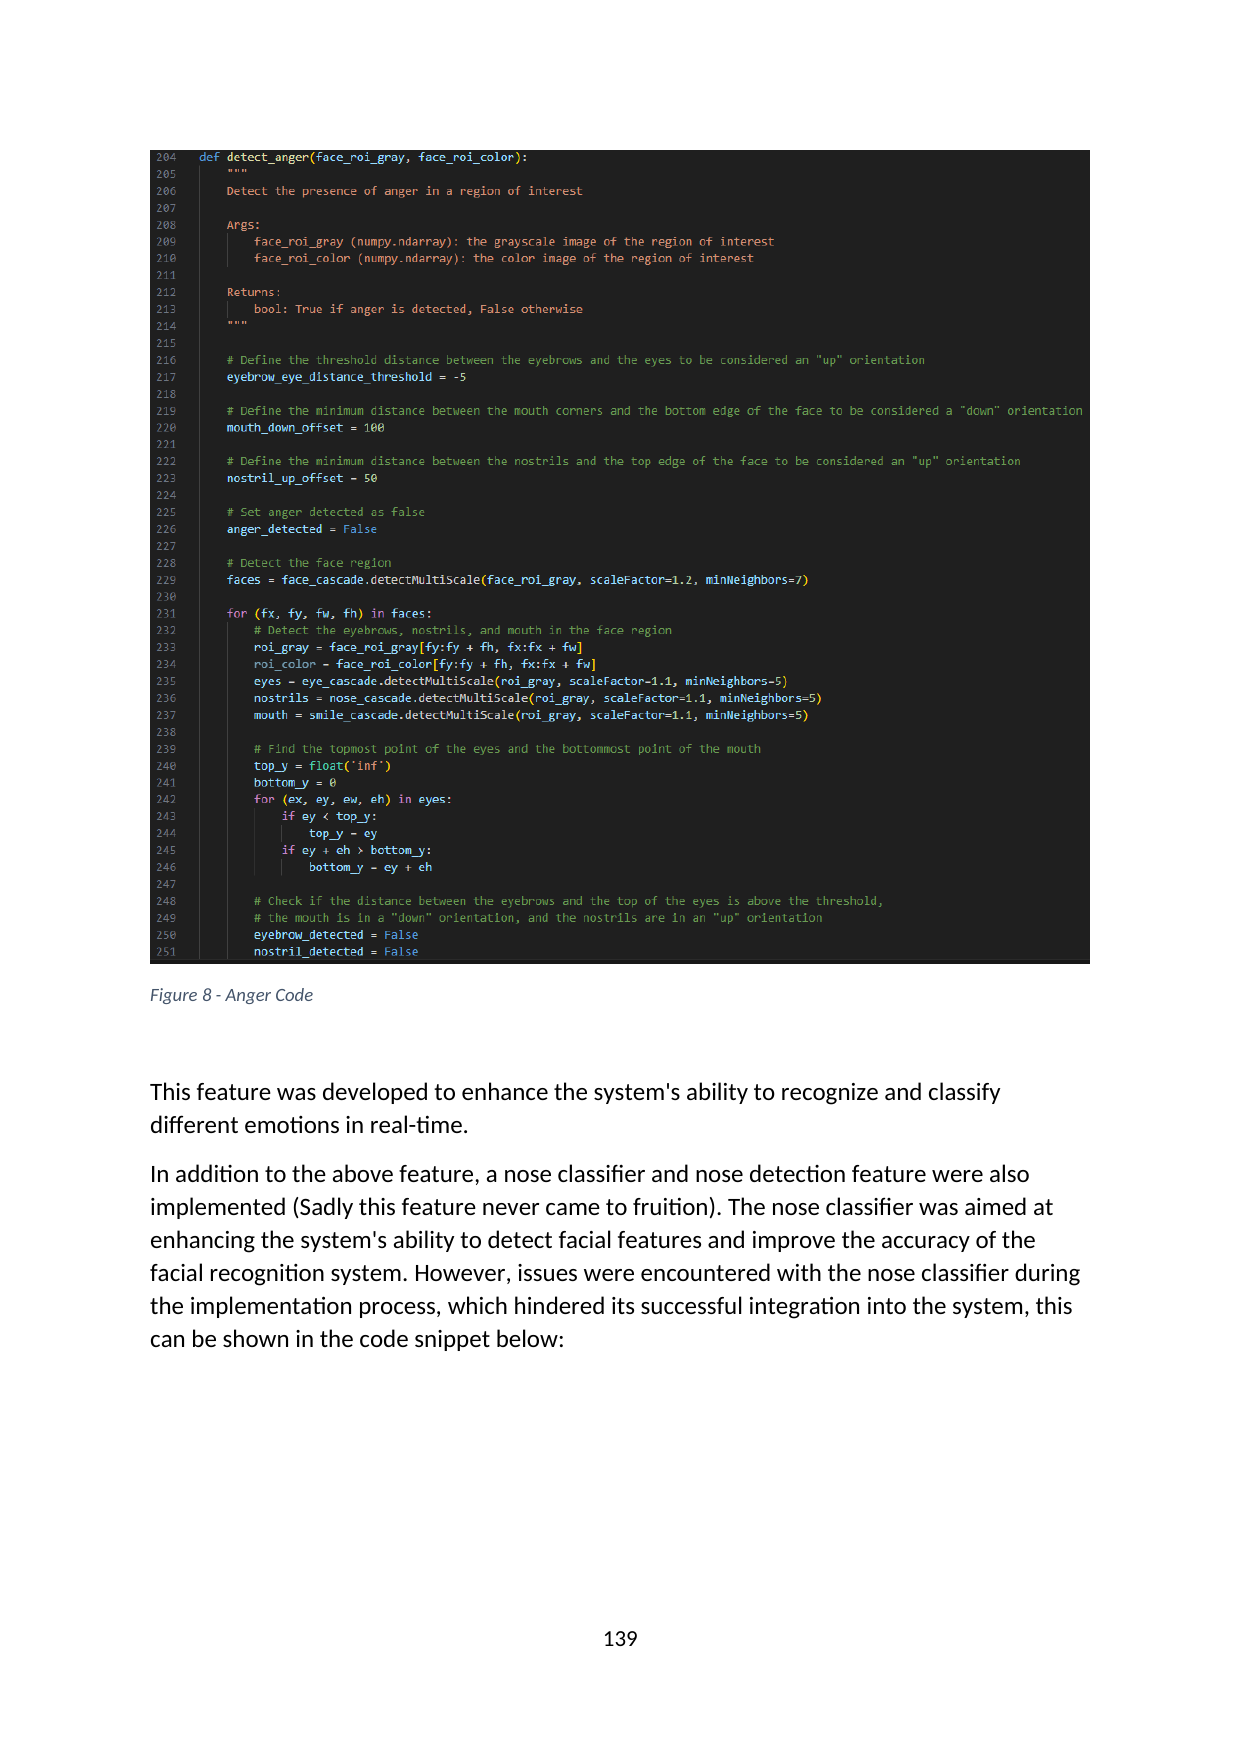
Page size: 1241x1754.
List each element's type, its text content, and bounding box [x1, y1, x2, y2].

picture [150, 150, 1090, 964]
text In addition to the above feature, a nose classifier and nose detection feature were also implemented (Sadly this feature never came to fruition). The nose classifier was aimed at enhancing the system's ability to detect facial features and improve the accuracy of the facial recognition system. However, issues were encountered with the nose classifier during the implementation process, which hindered its successful integration into the system, this can be shown in the code snippet below: [150, 1159, 1090, 1354]
text This feature was developed to enhance the system's ability to recognize and classify different emotions in real-time. [150, 1076, 1090, 1139]
text Figure 8 - Anger Code [150, 983, 1090, 1006]
